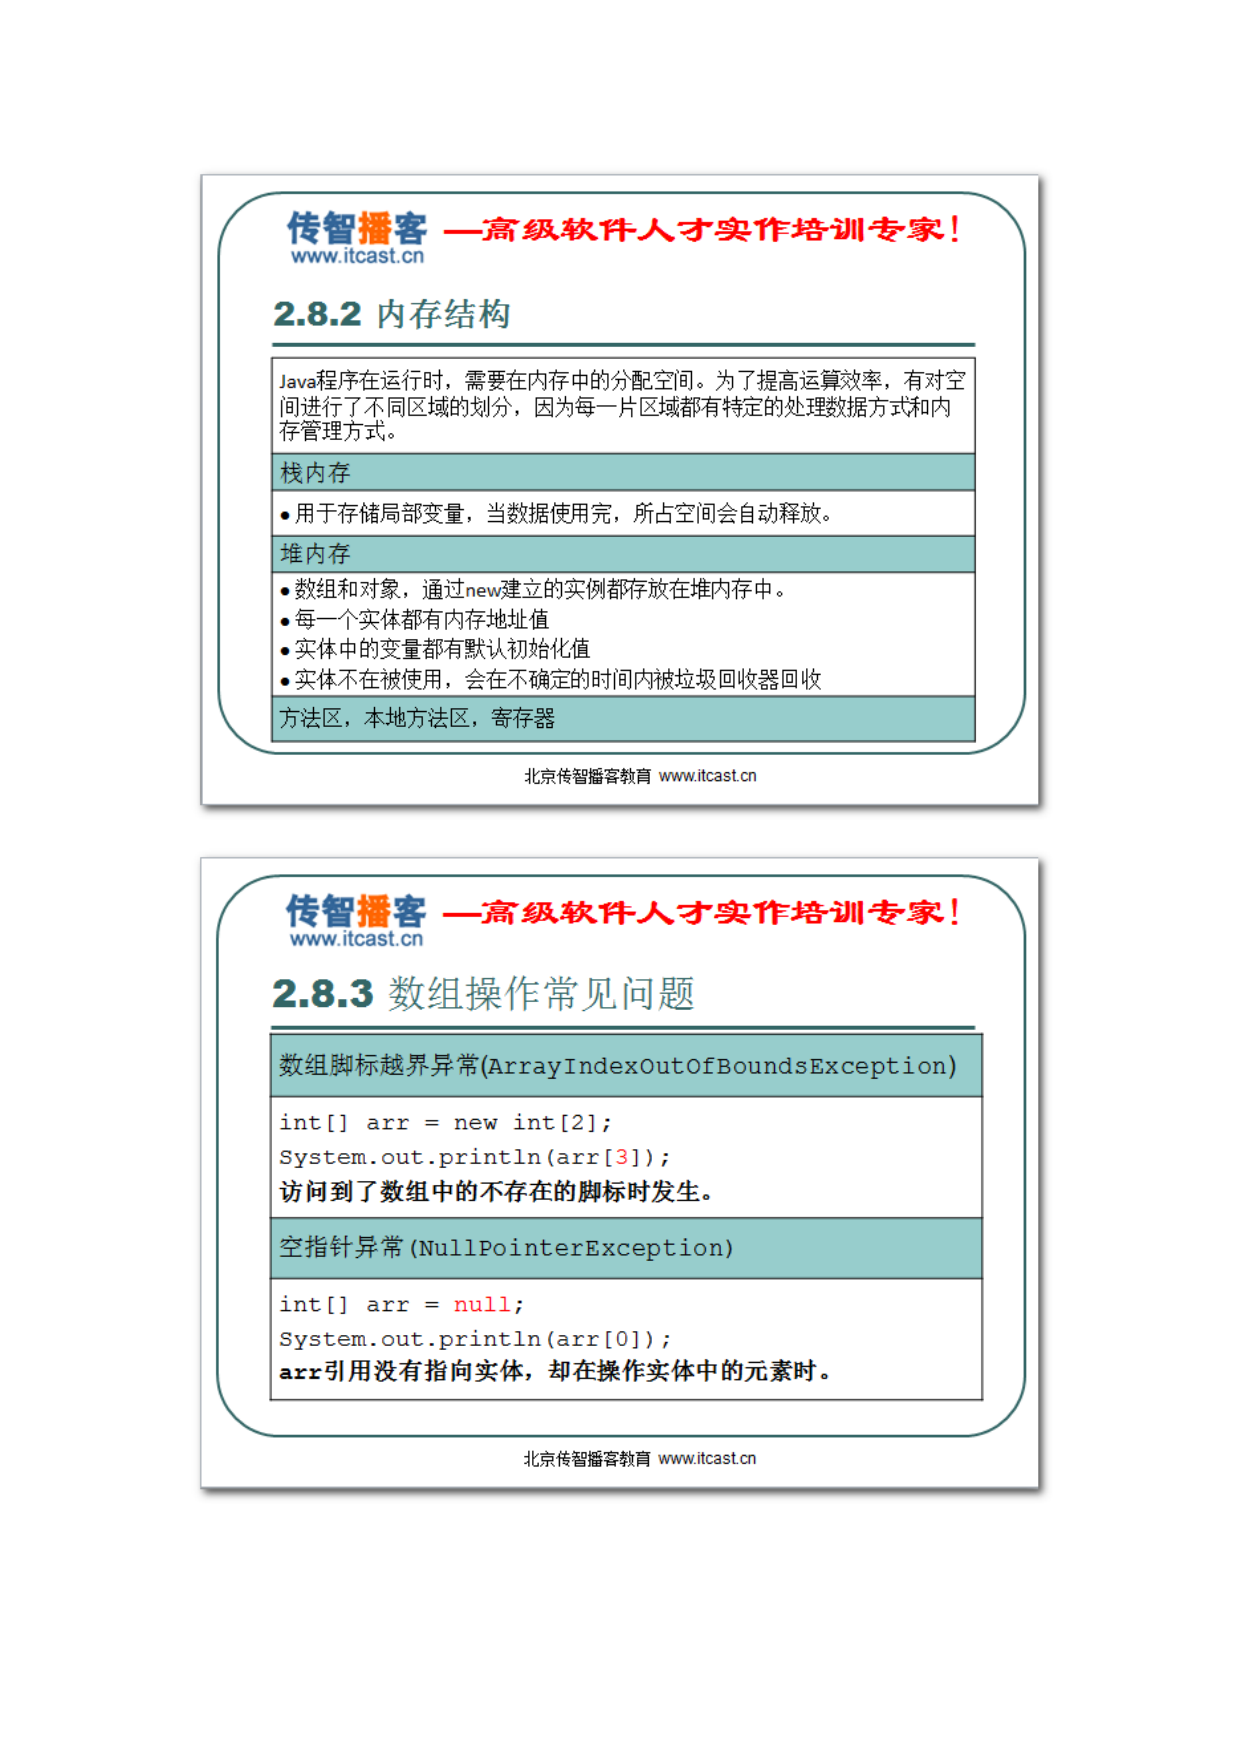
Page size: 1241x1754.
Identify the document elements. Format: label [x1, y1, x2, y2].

picture [187, 844, 1053, 1504]
picture [187, 162, 1053, 820]
